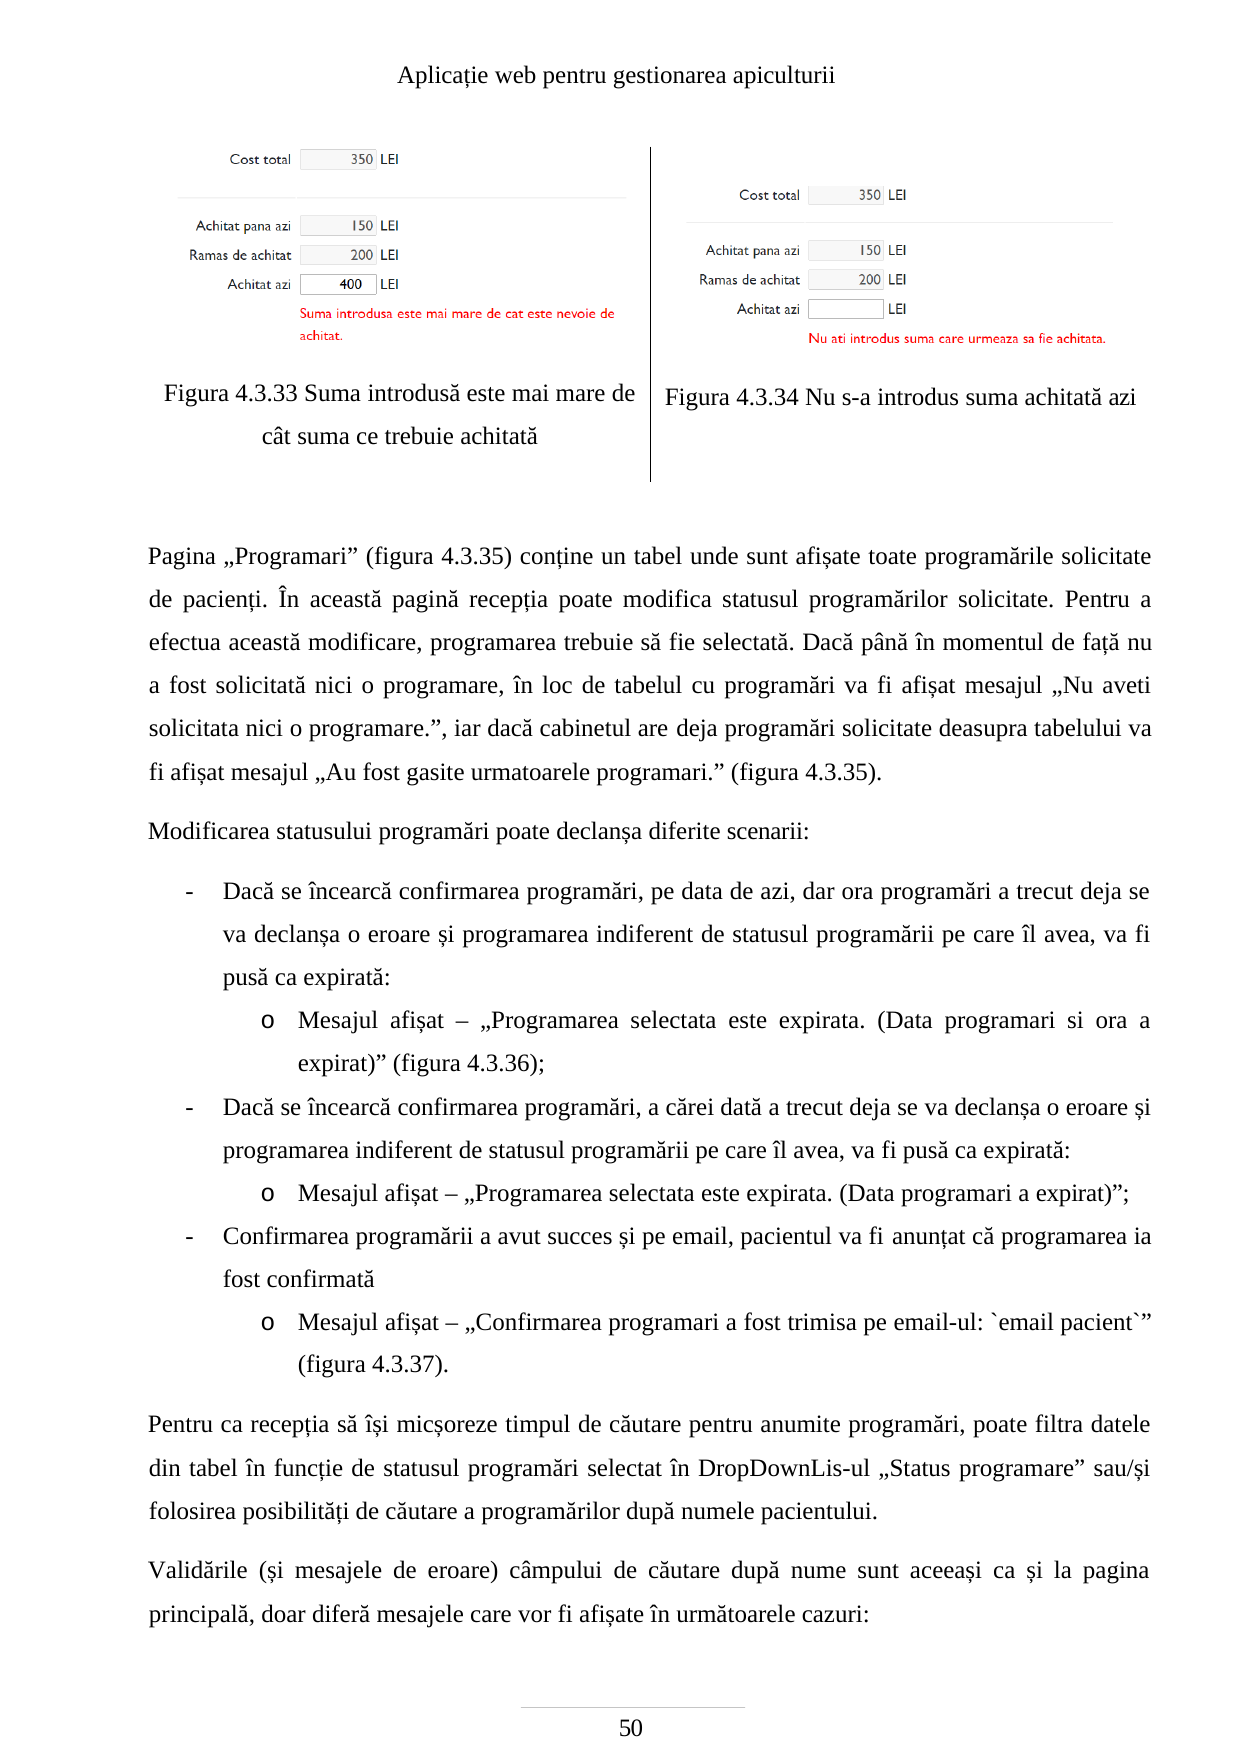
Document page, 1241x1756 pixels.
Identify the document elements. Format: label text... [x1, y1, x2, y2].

list Confirmarea programării a avut succes și pe email, pacientul va fi anunțat că programarea ia fost confirmată [185, 1221, 1152, 1293]
text Modificarea statusului programări poate declanșa diferite scenarii: [148, 816, 1180, 845]
list Mesajul afișat – „Programarea selectata este expirata. (Data programari a expirat)”; [260, 1178, 1180, 1209]
picture [177, 149, 627, 340]
text Validările (și mesajele de eroare) câmpului de căutare după nume sunt aceeași ca și la pagina principală, doar diferă mesajele care vor fi afișate în următoarele cazuri: [148, 1556, 1152, 1627]
text Pentru ca recepția să își micșoreze timpul de căutare pentru anumite programări, poate filtra datele din tabel în funcție de statusul programări selectat în DropDownLis-ul „Status programare” sau/și folosirea posibilități de căutare a programărilor după numele pacientului. [148, 1409, 1152, 1524]
list Dacă se încearcă confirmarea programări, pe data de azi, dar ora programări a trecut deja se va declanșa o eroare și programarea indiferent de statusul programării pe care îl avea, va fi pusă ca expirată: [185, 876, 1152, 991]
text Pagina „Programari” (figura 4.3.35) conține un tabel unde sunt afișate toate programările solicitate de pacienți. În această pagină recepția poate modifica statusul programărilor solicitate. Pentru a efectua această modificare, programarea trebuie să fie selectată. Dacă până în momentul de față nu a fost solicitată nici o programare, în loc de tabelul cu programări va fi afișat mesajul „Nu aveti solicitata nici o programare.”, iar dacă cabinetul are deja programări solicitate deasupra tabelului va fi afișat mesajul „Au fost gasite urmatoarele programari.” (figura 4.3.35). [148, 541, 1152, 785]
picture [686, 186, 1113, 343]
picture [183, 1705, 1081, 1714]
list Mesajul afișat – „Confirmarea programari a fost trimisa pe email-ul: `email pacient`” (figura 4.3.37). [260, 1307, 1152, 1378]
list Mesajul afișat – „Programarea selectata este expirata. (Data programari si ora a expirat)” (figura 4.3.36); [260, 1006, 1152, 1077]
list Dacă se încearcă confirmarea programări, a cărei dată a trecut deja se va declanșa o eroare și programarea indiferent de statusul programării pe care îl avea, va fi pusă ca expirată: [185, 1092, 1152, 1163]
table_header Figura 4.3.33 Suma introdusă este mai mare de cât suma ce trebuie achitată [159, 147, 650, 482]
table_header Figura 4.3.34 Nu s-a introdus suma achitată azi [651, 147, 1143, 482]
